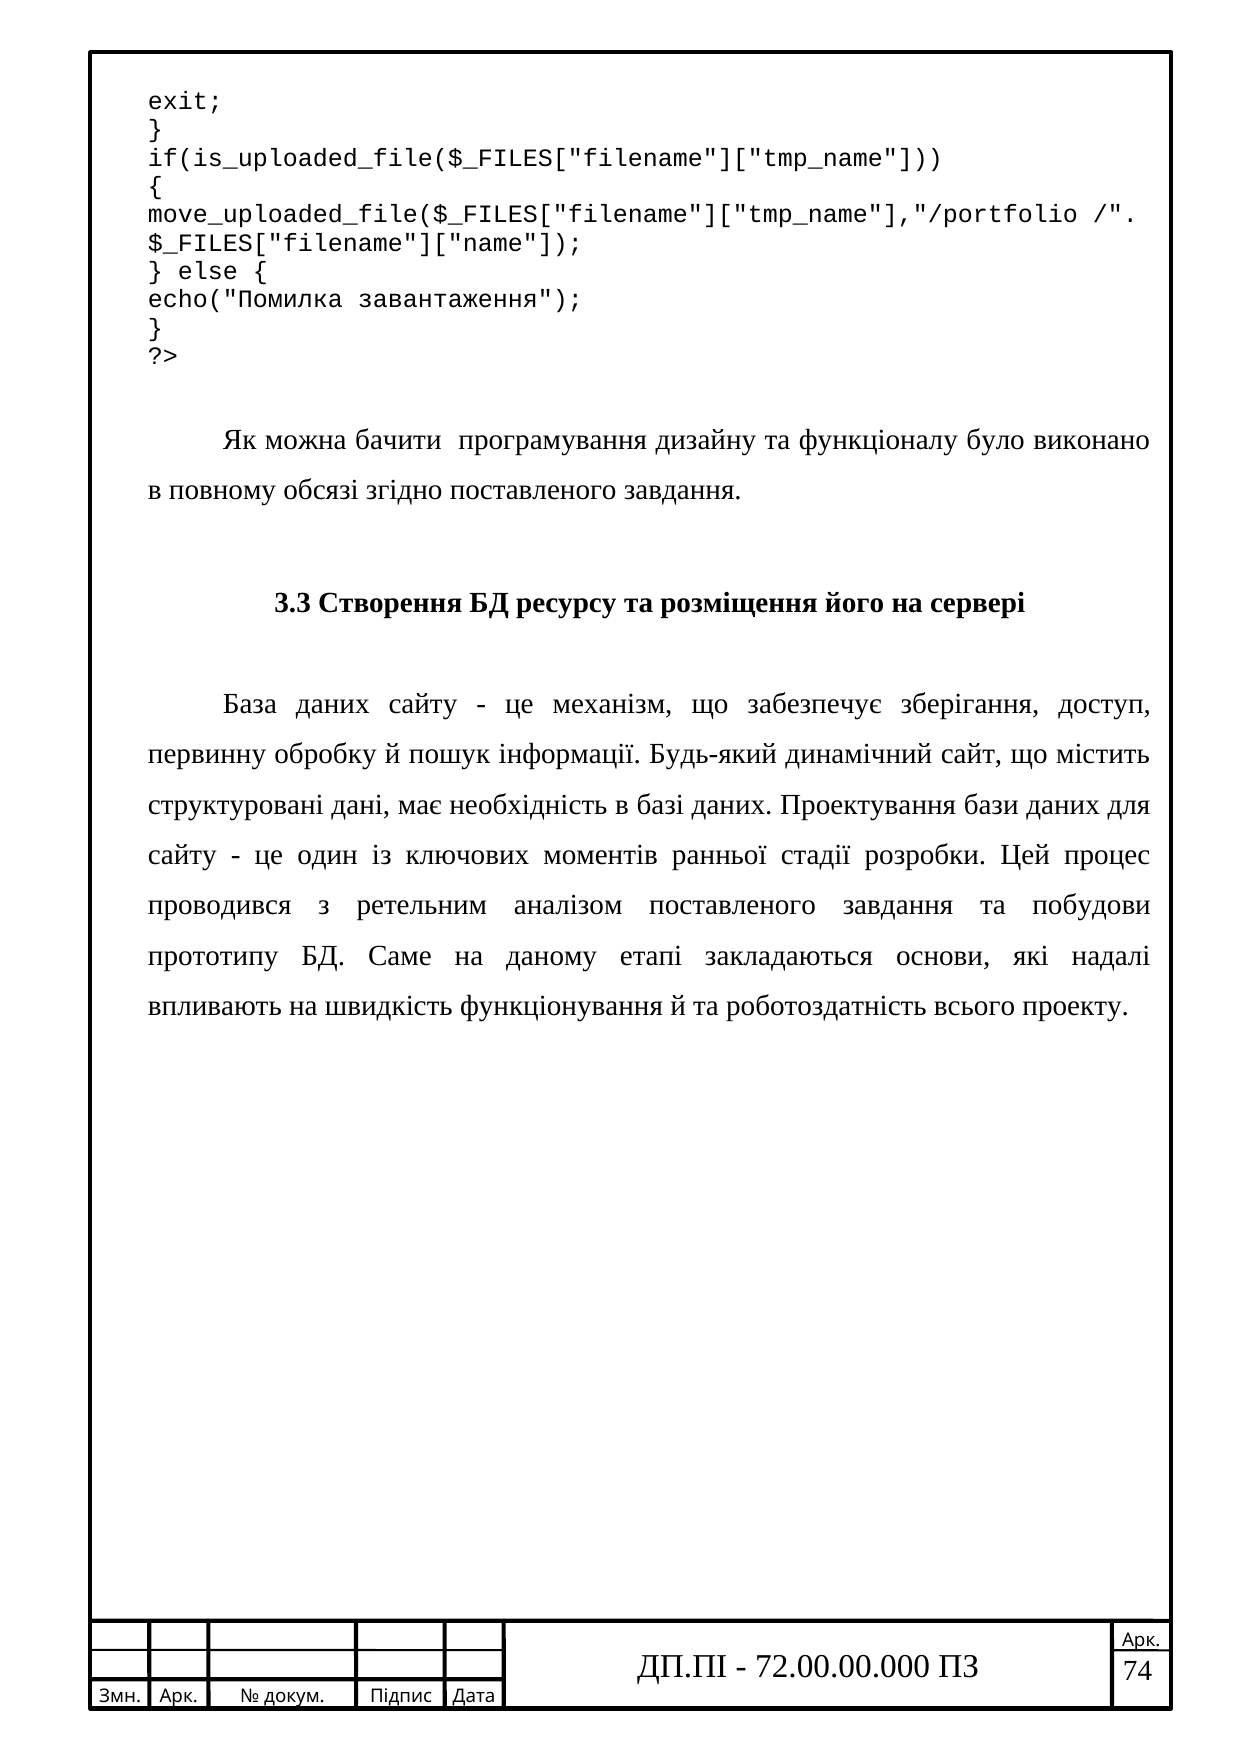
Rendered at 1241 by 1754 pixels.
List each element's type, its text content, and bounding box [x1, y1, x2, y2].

text Як можна бачити програмування дизайну та функціоналу було виконано в повному обсязі згідно поставленого завдання. [148, 422, 1152, 506]
text } else { [148, 258, 1152, 287]
text echo("Помилка завантаження"); [148, 287, 1152, 315]
text База даних сайту - це механізм, що забезпечує зберігання, доступ, первинну обробку й пошук інформації. Будь-який динамічний сайт, що містить структуровані дані, має необхідність в базі даних. Проектування бази даних для сайту - це один із ключових моментів ранньої стадії розробки. Цей процес проводився з ретельним аналізом поставленого завдання та побудови прототипу БД. Саме на даному етапі закладаються основи, які надалі впливають на швидкість функціонування й та роботоздатність всього проекту. [148, 686, 1152, 1022]
text } [148, 117, 1152, 145]
text exit; [148, 88, 1152, 117]
text ?> [148, 343, 1152, 372]
text if(is_uploaded_file($_FILES["filename"]["tmp_name"])) [148, 145, 1152, 173]
text } [148, 315, 1152, 343]
text move_uploaded_file($_FILES["filename"]["tmp_name"],"/portfolio /".$_FILES["filename"]["name"]); [148, 202, 1152, 258]
text { [148, 173, 1152, 202]
subtitle 3.3 Створення БД ресурсу та розміщення його на сервері [148, 586, 1152, 619]
